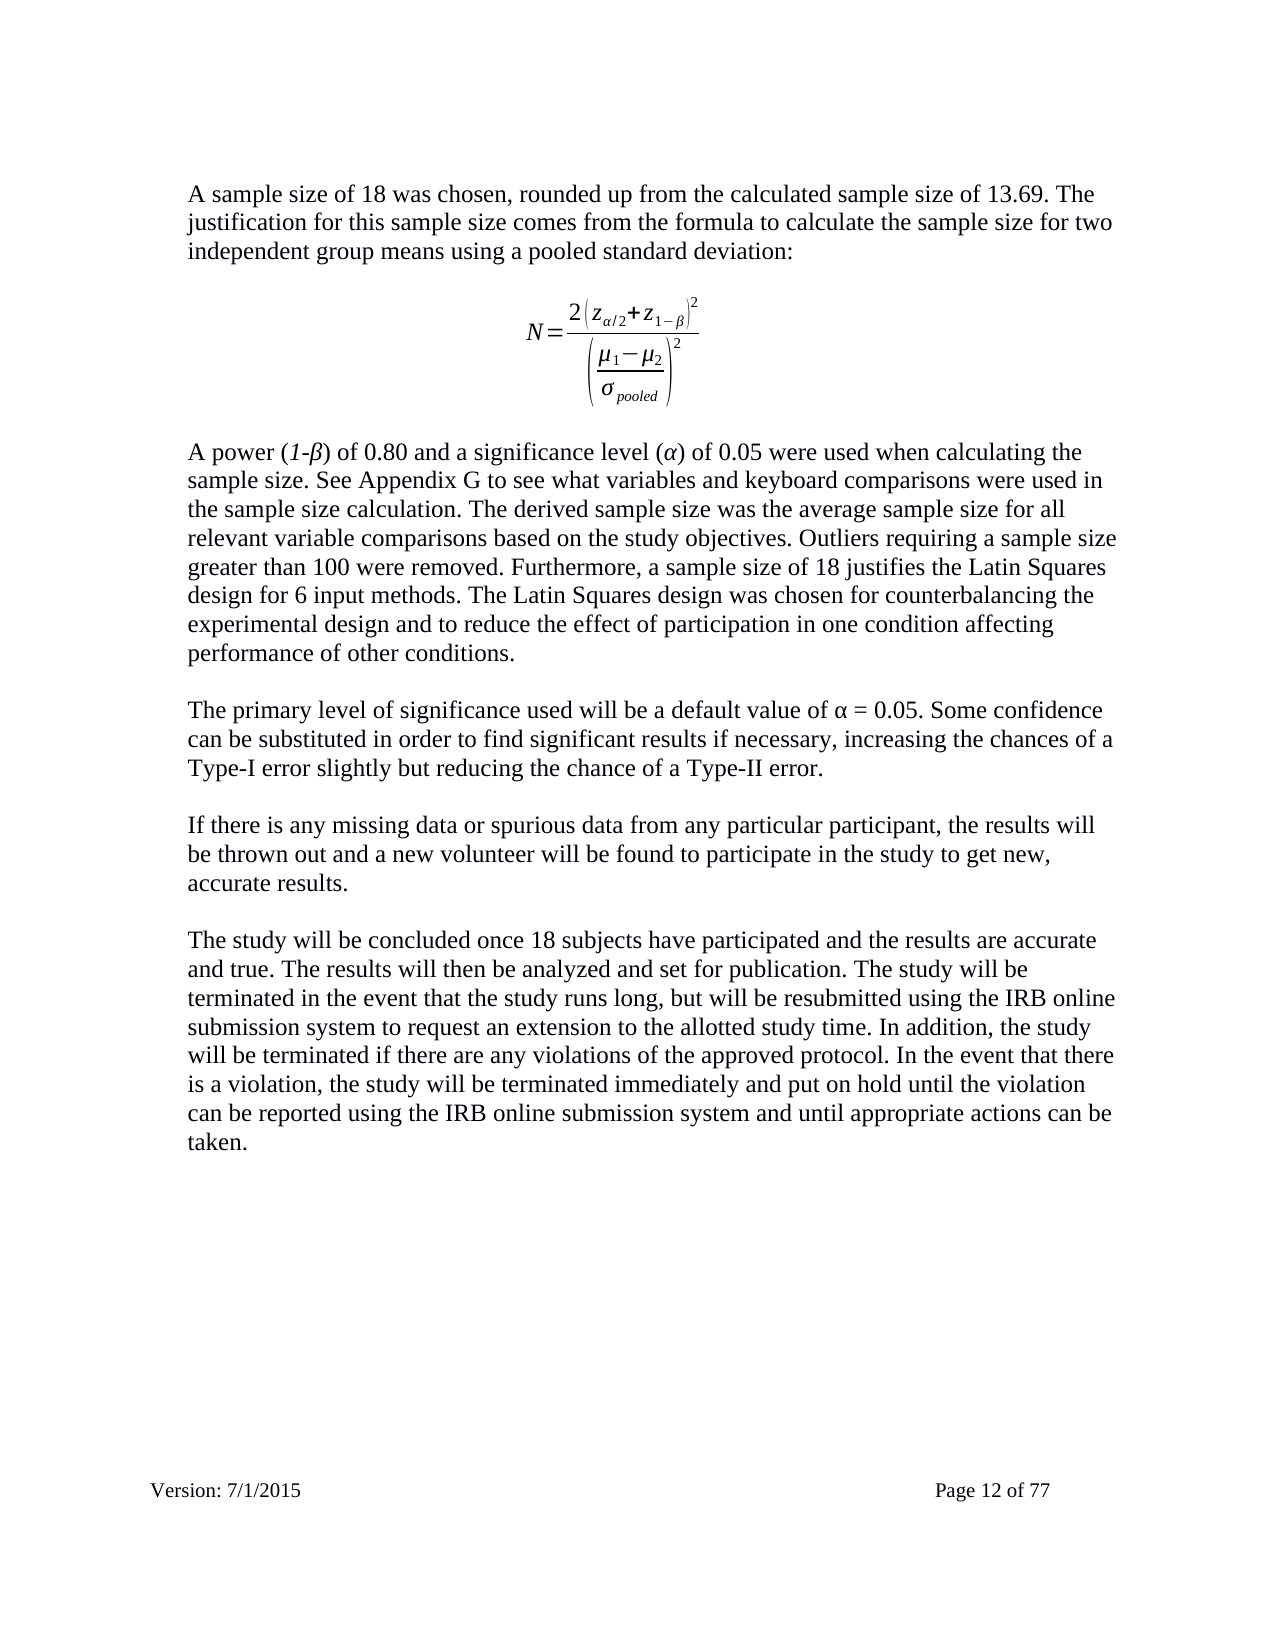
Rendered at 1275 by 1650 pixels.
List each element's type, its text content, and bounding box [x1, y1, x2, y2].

text The study will be concluded once 18 subjects have participated and the results are accurate and true. The results will then be analyzed and set for publication. The study will be terminated in the event that the study runs long, but will be resubmitted using the IRB online submission system to request an extension to the allotted study time. In addition, the study will be terminated if there are any violations of the approved protocol. In the event that there is a violation, the study will be terminated immediately and put on hold until the violation can be reported using the IRB online submission system and until appropriate actions can be taken. [187, 926, 1125, 1156]
text A sample size of 18 was chosen, rounded up from the calculated sample size of 13.69. The justification for this sample size comes from the formula to calculate the sample size for two independent group means using a pooled standard deviation: [187, 179, 1125, 265]
text A power (1-β) of 0.80 and a significance level (α) of 0.05 were used when calculating the sample size. See Appendix G to see what variables and keyboard comparisons were used in the sample size calculation. The derived sample size was the average sample size for all relevant variable comparisons based on the study objectives. Outliers requiring a sample size greater than 100 were removed. Furthermore, a sample size of 18 justifies the Latin Squares design for 6 input methods. The Latin Squares design was chosen for counterbalancing the experimental design and to reduce the effect of participation in one condition affecting performance of other conditions. [187, 437, 1125, 667]
text The primary level of significance used will be a default value of α = 0.05. Some confidence can be substituted in order to find significant results if necessary, increasing the chances of a Type-I error slightly but reducing the chance of a Type-II error. [187, 696, 1125, 782]
text If there is any missing data or spurious data from any particular participant, the results will be thrown out and a new volunteer will be found to participate in the study to get new, accurate results. [187, 811, 1125, 897]
